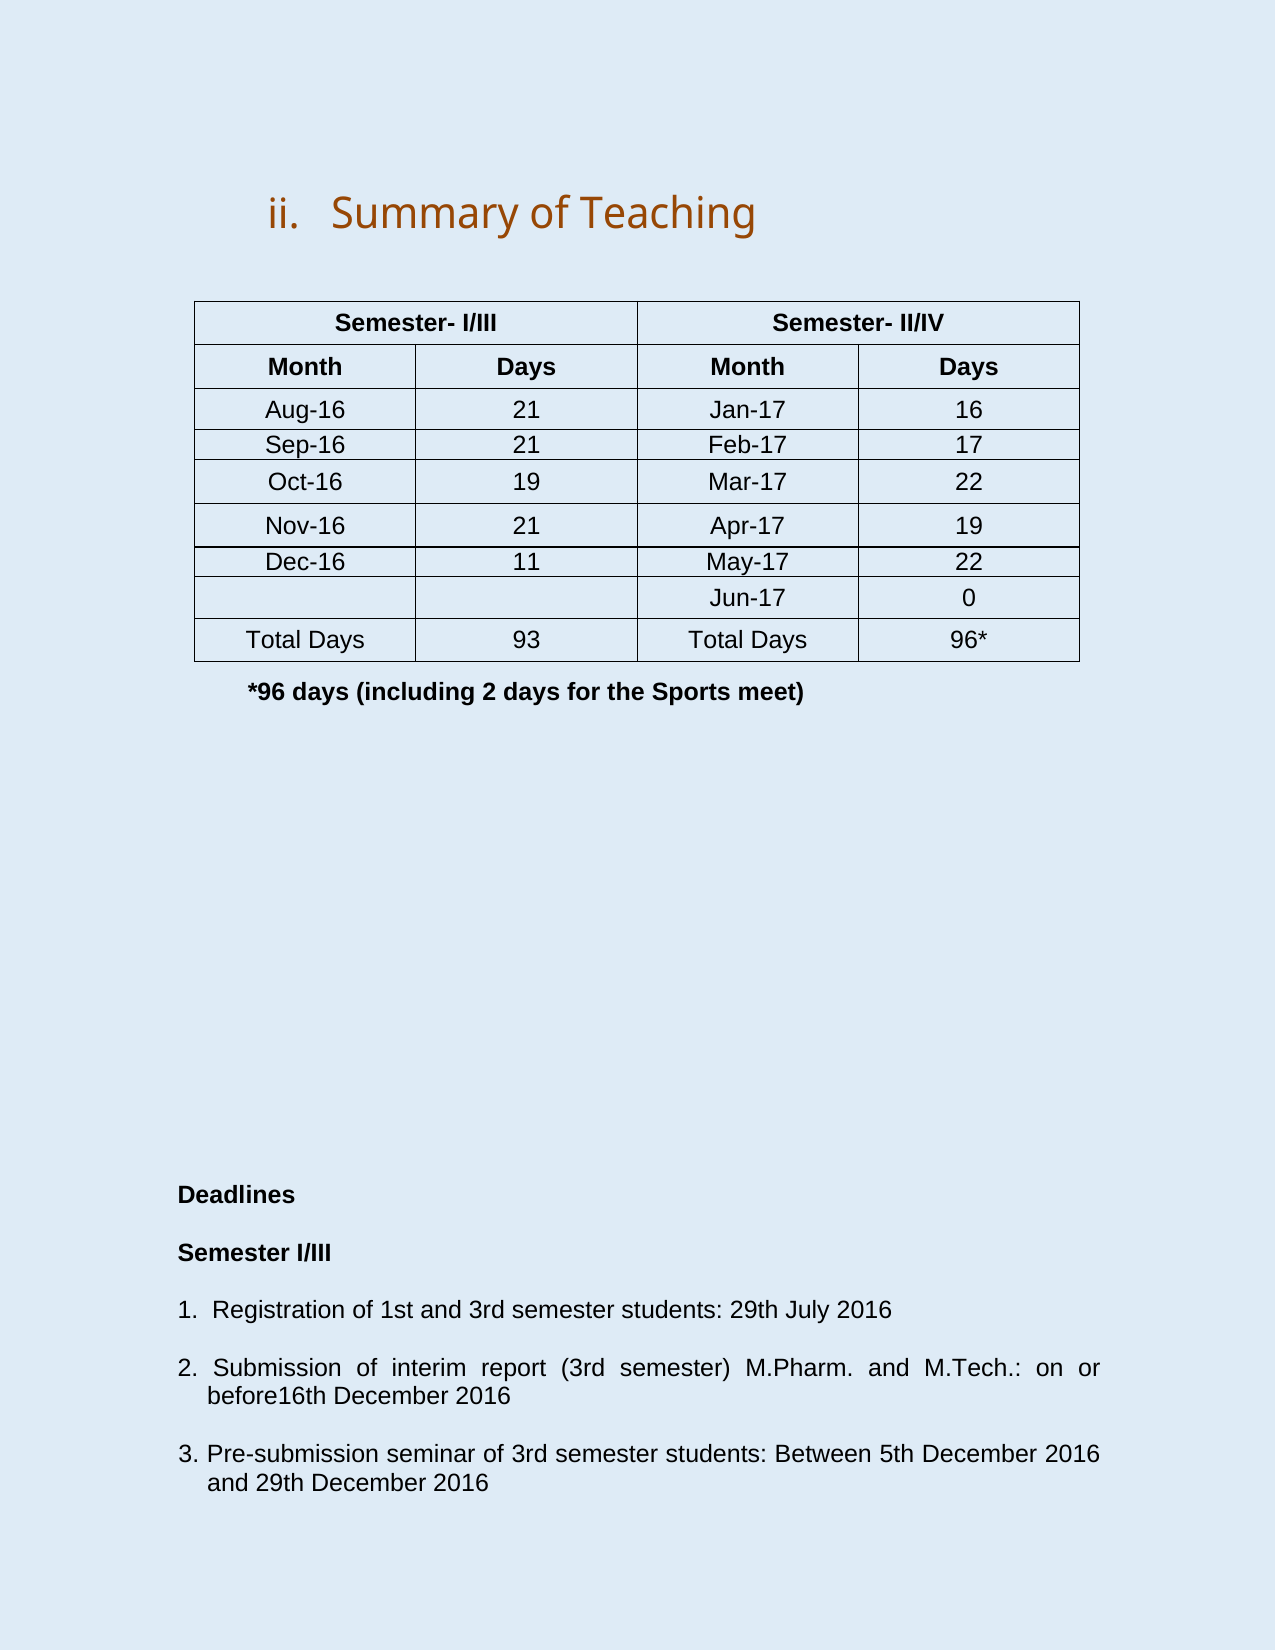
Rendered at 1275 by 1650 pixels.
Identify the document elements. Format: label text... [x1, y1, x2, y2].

table_cell Apr-17 [638, 504, 858, 546]
table_cell Semester- II/IV [638, 302, 1079, 344]
table_cell *96 days (including 2 days for the Sports meet) [195, 662, 858, 720]
table_cell 21 [416, 504, 637, 546]
table_cell Jan-17 [638, 389, 858, 429]
table_cell Oct-16 [195, 460, 415, 503]
table_cell 22 [859, 460, 1079, 503]
table_cell Dec-16 [195, 548, 415, 576]
table_cell 22 [859, 548, 1079, 576]
table_cell 21 [416, 430, 637, 459]
table_cell Jun-17 [638, 577, 858, 617]
table_cell 96* [859, 619, 1079, 661]
table_cell Days [416, 345, 637, 388]
table_cell Month [195, 345, 415, 388]
table_cell 93 [416, 619, 637, 661]
table_cell [858, 661, 1081, 720]
table_cell Nov-16 [195, 504, 415, 546]
text Deadlines [177, 1180, 1093, 1237]
table_cell Days [859, 345, 1079, 388]
table_cell [195, 577, 415, 617]
table_cell Semester- I/III [195, 302, 637, 344]
table_cell 11 [416, 548, 637, 576]
text 1. Registration of 1st and 3rd semester students: 29th July 2016 [177, 1295, 1102, 1352]
table_cell 19 [859, 504, 1079, 546]
text 2. Submission of interim report (3rd semester) M.Pharm. and M.Tech.: on or before16th December 2016 [177, 1352, 1102, 1439]
table_cell [416, 577, 637, 617]
table_cell Month [638, 345, 858, 388]
table_cell 17 [859, 430, 1079, 459]
table_cell Total Days [195, 619, 415, 661]
table_cell Aug-16 [195, 389, 415, 429]
table_header ii. Summary of Teaching [195, 153, 1079, 301]
table_cell May-17 [638, 548, 858, 576]
text Semester I/III [177, 1237, 1275, 1295]
table_cell 19 [416, 460, 637, 503]
table_cell Mar-17 [638, 460, 858, 503]
table_cell 0 [859, 577, 1079, 617]
table_cell 21 [416, 389, 637, 429]
table_cell Feb-17 [638, 430, 858, 459]
table_cell Total Days [638, 619, 858, 661]
table_cell Sep-16 [195, 430, 415, 459]
text 3. Pre-submission seminar of 3rd semester students: Between 5th December 2016 and 29th December 2016 [148, 1439, 1102, 1525]
table_cell 16 [859, 389, 1079, 429]
